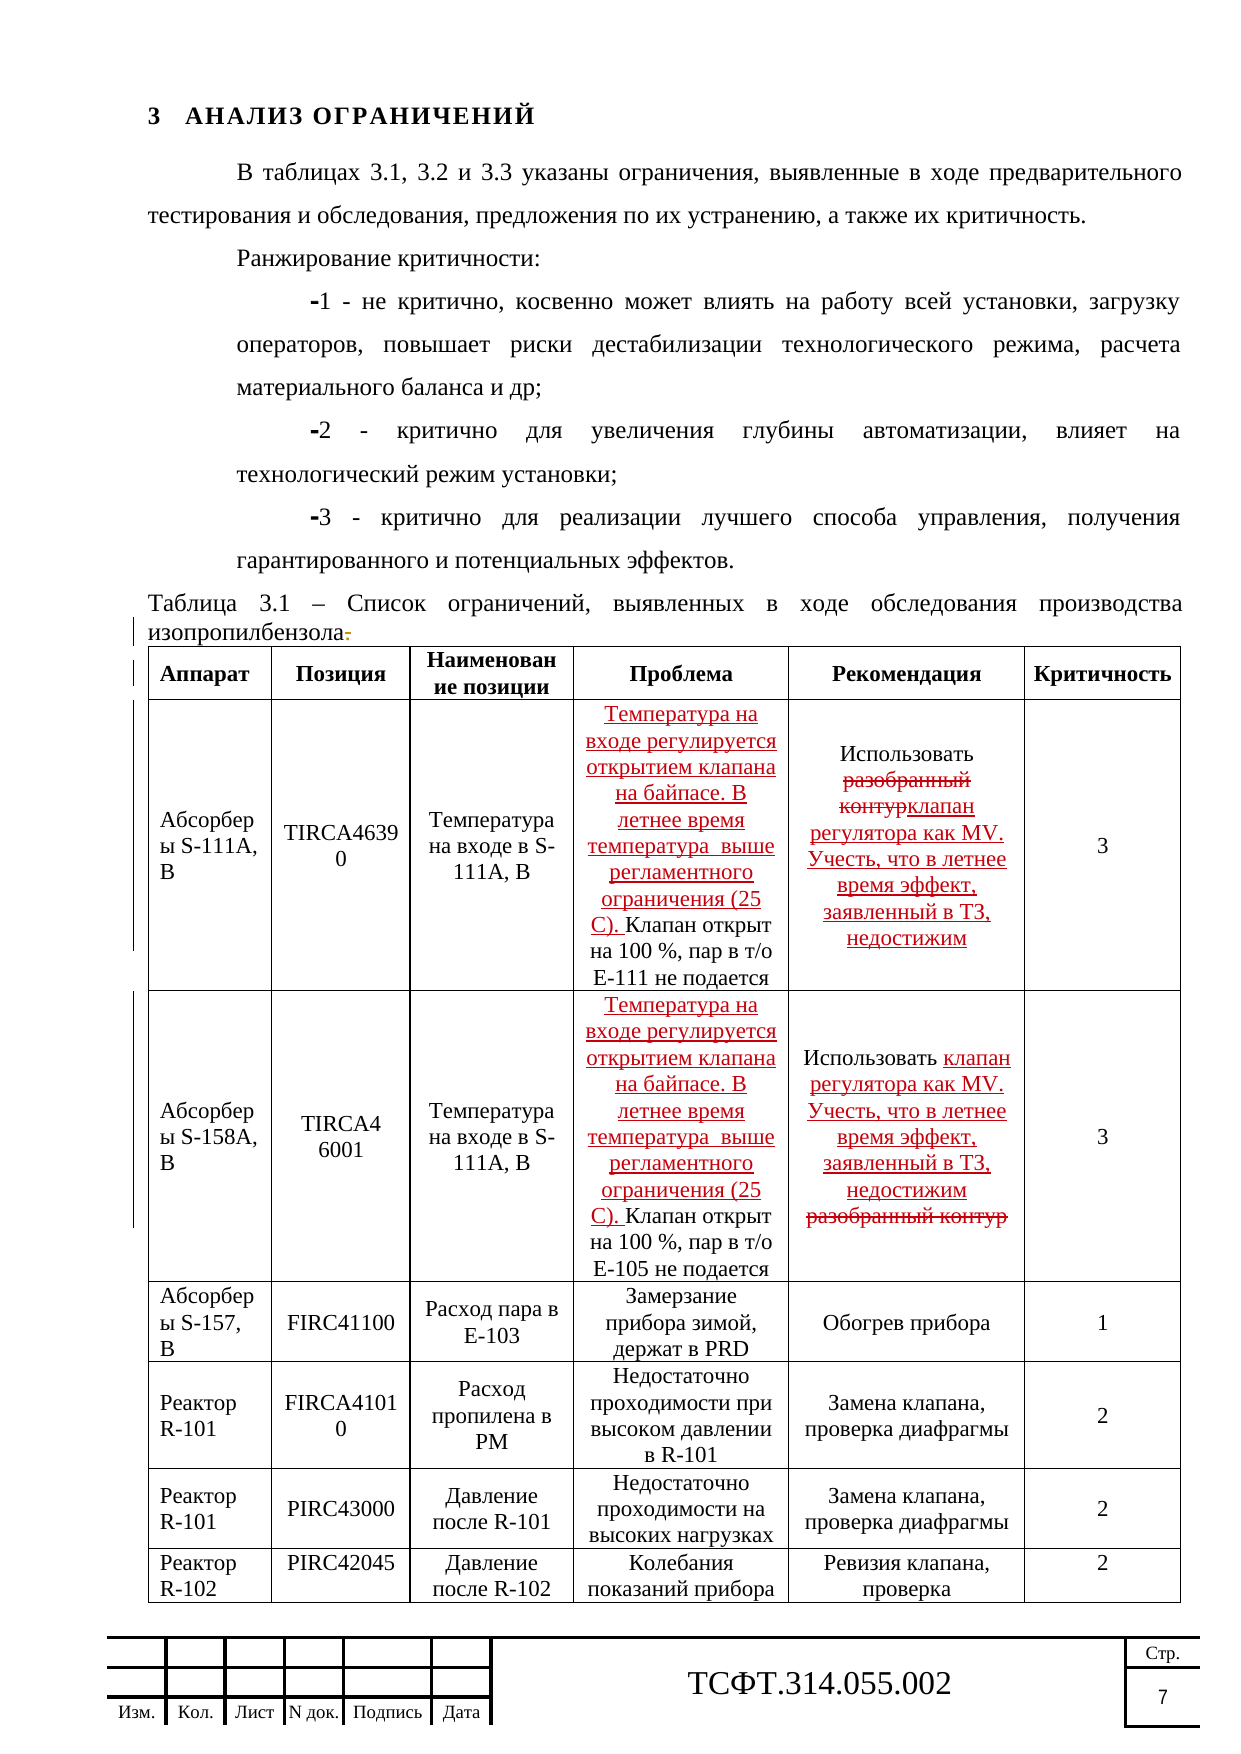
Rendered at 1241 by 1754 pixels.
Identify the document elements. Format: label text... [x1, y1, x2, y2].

text В таблицах 3.1, 3.2 и 3.3 указаны ограничения, выявленные в ходе предварительного тестирования и обследования, предложения по их устранению, а также их критичность. [148, 157, 1183, 229]
table_header Аппарат [149, 647, 271, 699]
table_cell Колебания показаний прибора [574, 1549, 788, 1602]
text 3 - критично для реализации лучшего способа управления, получения гарантированного и потенциальных эффектов. [236, 502, 1181, 574]
table_cell Абсорберы S-157, B [149, 1282, 271, 1361]
table_header Наименование позиции [411, 647, 573, 699]
table_cell Температура на входе в S-111A, B [411, 991, 573, 1281]
text Таблица 3.1 – Список ограничений, выявленных в ходе обследования производства изопропилбензола [148, 588, 1183, 646]
table_cell Температура на входе в S-111A, B [411, 700, 573, 990]
table_cell Недостаточно проходимости на высоких нагрузках [574, 1469, 788, 1548]
table_cell Реактор R-101 [149, 1362, 271, 1468]
table_cell TIRCA46390 [272, 700, 409, 990]
table_header Проблема [574, 647, 788, 699]
table_cell Обогрев прибора [789, 1282, 1024, 1361]
table_cell Клапан открыт на 100 %, пар в т/о E-105 не подается [574, 991, 788, 1281]
subtitle Анализ ограничений [148, 101, 1181, 130]
table_cell Недостаточно проходимости при высоком давлении в R-101 [574, 1362, 788, 1468]
table_cell Реактор R-102 [149, 1549, 271, 1602]
table_cell 1 [1025, 1282, 1180, 1361]
table_header Рекомендация [789, 647, 1024, 699]
table_cell 2 [1025, 1549, 1180, 1602]
table_cell Использовать [789, 700, 1024, 990]
table_cell Расход пропилена в РМ [411, 1362, 573, 1468]
table_header Позиция [272, 647, 409, 699]
table_cell Абсорберы S-111A, B [149, 700, 271, 990]
table_cell Замена клапана, проверка диафрагмы [789, 1362, 1024, 1468]
table_cell Использовать [789, 991, 1024, 1281]
table_cell TIRCA46001 [272, 991, 409, 1281]
table_cell 3 [1025, 700, 1180, 990]
table_cell Ревизия клапана, проверка позиционера [789, 1549, 1024, 1602]
table_cell Расход пара в Е-103 [411, 1282, 573, 1361]
table_cell 2 [1025, 1469, 1180, 1548]
table_cell PIRC43000 [272, 1469, 409, 1548]
table_cell PIRC42045 [272, 1549, 409, 1602]
table_cell Замерзание прибора зимой, держат в PRD [574, 1282, 788, 1361]
table_cell Реактор R-101 [149, 1469, 271, 1548]
text 1 - не критично, косвенно может влиять на работу всей установки, загрузку операторов, повышает риски дестабилизации технологического режима, расчета материального баланса и др; [236, 286, 1181, 401]
table_cell 2 [1025, 1362, 1180, 1468]
table_header Критичность [1025, 647, 1180, 699]
text 2 - критично для увеличения глубины автоматизации, влияет на технологический режим установки; [236, 416, 1181, 487]
table_cell Абсорберы S-158A, B [149, 991, 271, 1281]
table_cell Давление после R-102 [411, 1549, 573, 1602]
table_cell FIRCA41010 [272, 1362, 409, 1468]
table_cell Клапан открыт на 100 %, пар в т/о E-111 не подается [574, 700, 788, 990]
table_cell 3 [1025, 991, 1180, 1281]
table_cell Давление после R-101 [411, 1469, 573, 1548]
table_cell FIRC41100 [272, 1282, 409, 1361]
table_cell Замена клапана, проверка диафрагмы [789, 1469, 1024, 1548]
text Ранжирование критичности: [148, 243, 1183, 272]
